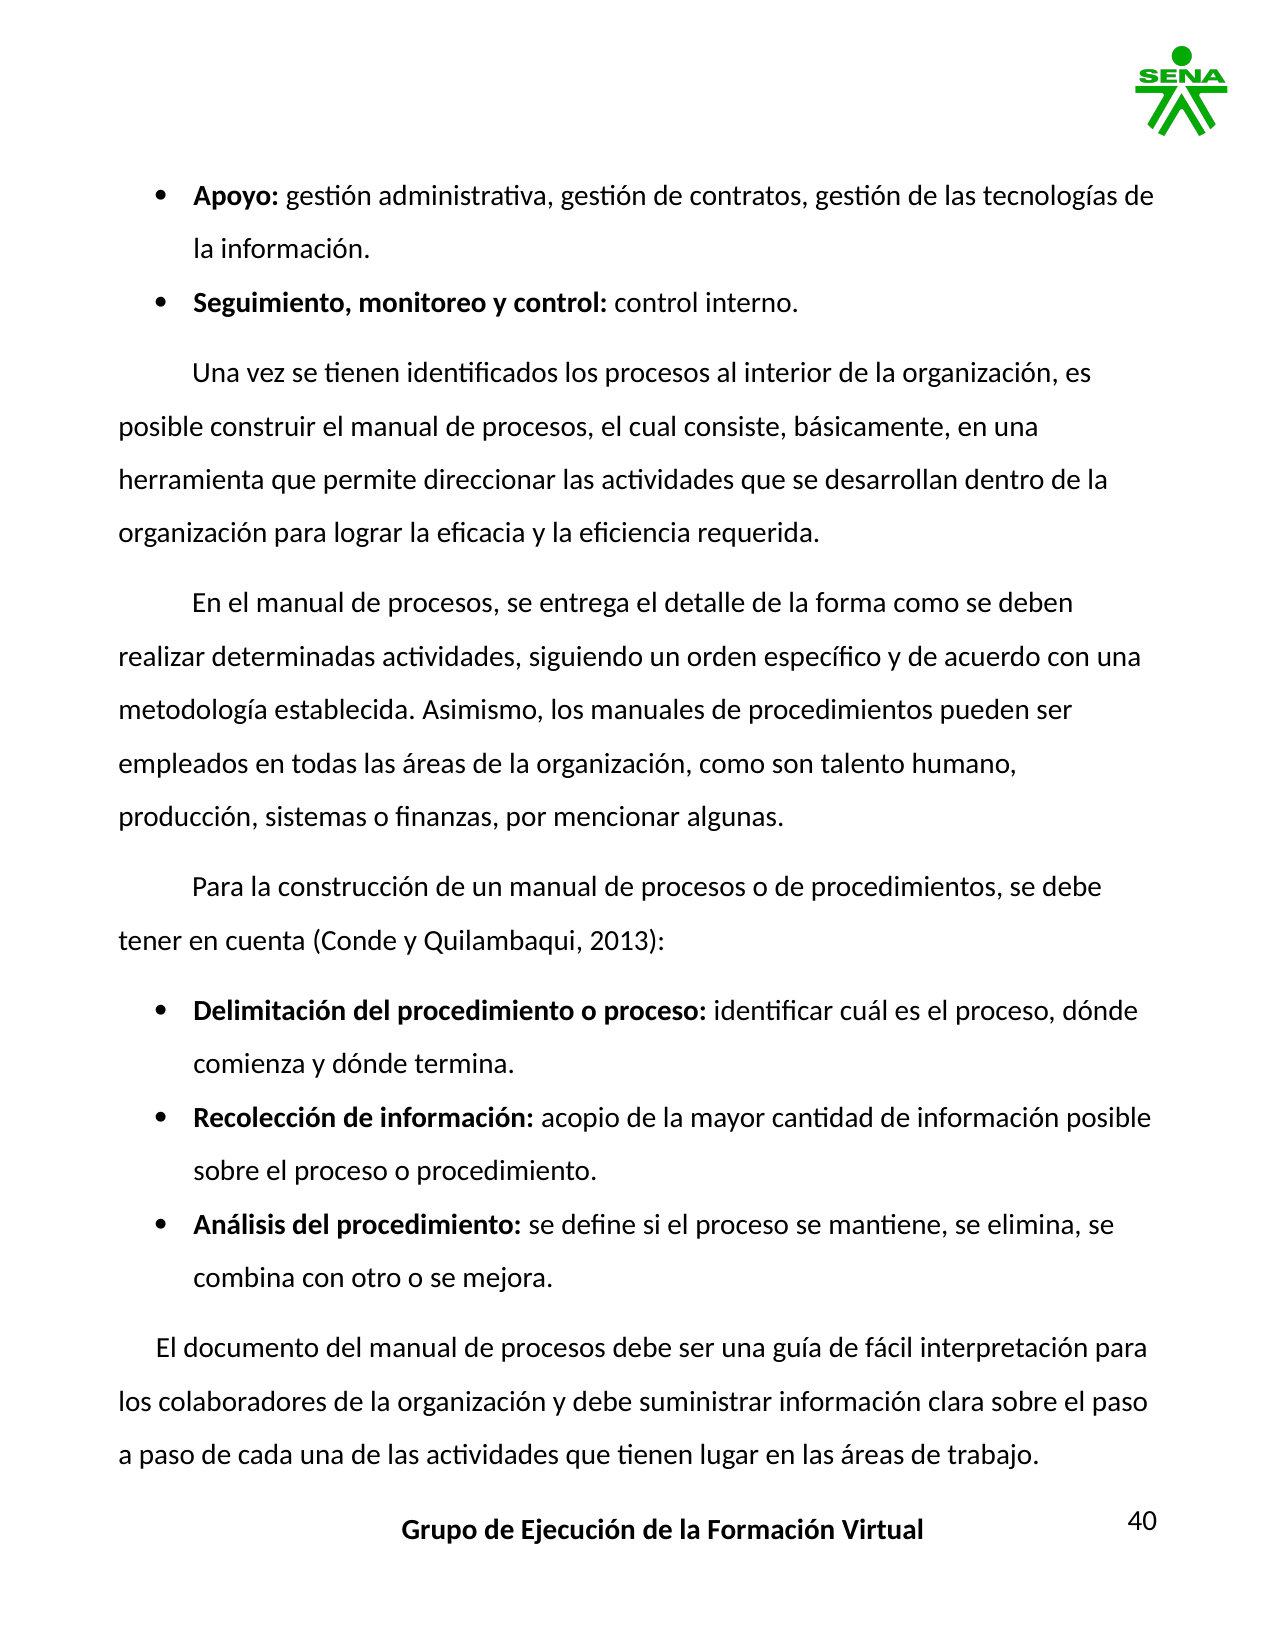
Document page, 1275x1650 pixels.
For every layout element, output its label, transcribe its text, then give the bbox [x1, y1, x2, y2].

list Recolección de información: acopio de la mayor cantidad de información posible sobre el proceso o procedimiento. [156, 1099, 1157, 1188]
text En el manual de procesos, se entrega el detalle de la forma como se deben realizar determinadas actividades, siguiendo un orden específico y de acuerdo con una metodología establecida. Asimismo, los manuales de procedimientos pueden ser empleados en todas las áreas de la organización, como son talento humano, producción, sistemas o finanzas, por mencionar algunas. [118, 584, 1157, 834]
list Seguimiento, monitoreo y control: control interno. [156, 284, 1157, 320]
list Análisis del procedimiento: se define si el proceso se mantiene, se elimina, se combina con otro o se mejora. [156, 1206, 1157, 1295]
text Una vez se tienen identificados los procesos al interior de la organización, es posible construir el manual de procesos, el cual consiste, básicamente, en una herramienta que permite direccionar las actividades que se desarrollan dentro de la organización para lograr la eficacia y la eficiencia requerida. [118, 354, 1157, 550]
picture [1135, 46, 1228, 136]
list Delimitación del procedimiento o proceso: identificar cuál es el proceso, dónde comienza y dónde termina. [156, 992, 1157, 1081]
list Apoyo: gestión administrativa, gestión de contratos, gestión de las tecnologías de la información. [156, 177, 1157, 266]
text Para la construcción de un manual de procesos o de procedimientos, se debe tener en cuenta (Conde y Quilambaqui, 2013): [118, 868, 1157, 957]
text El documento del manual de procesos debe ser una guía de fácil interpretación para los colaboradores de la organización y debe suministrar información clara sobre el paso a paso de cada una de las actividades que tienen lugar en las áreas de trabajo. [118, 1329, 1157, 1472]
